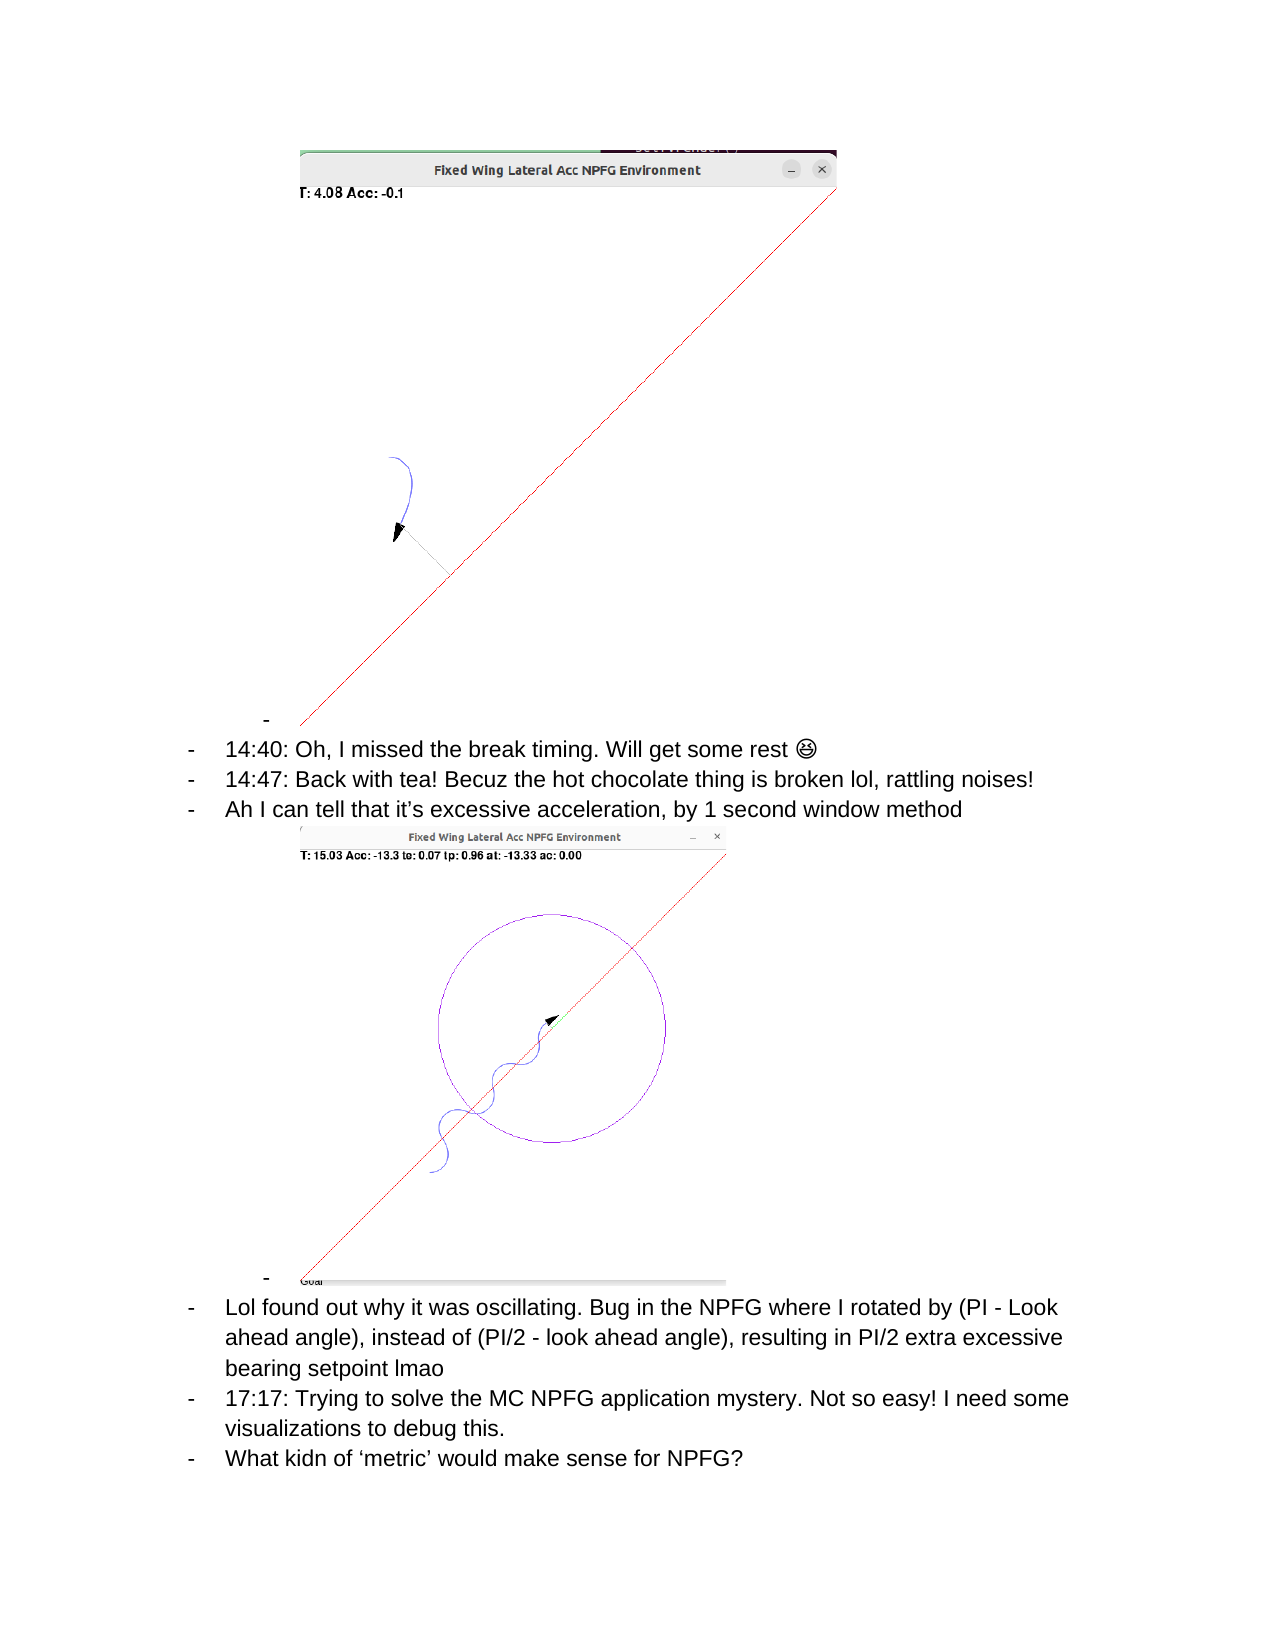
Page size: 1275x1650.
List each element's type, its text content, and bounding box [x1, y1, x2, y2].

picture [300, 826, 727, 1286]
list 14:47: Back with tea! Becuz the hot chocolate thing is broken lol, rattling noises! [187, 766, 1125, 793]
picture [300, 150, 837, 728]
list 14:40: Oh, I missed the break timing. Will get some rest 😆 [187, 736, 1125, 762]
list Lol found out why it was oscillating. Bug in the NPFG where I rotated by (PI - Look ahead angle), instead of (PI/2 - look ahead angle), resulting in PI/2 extra excessive bearing setpoint lmao [187, 1294, 1125, 1381]
list 17:17: Trying to solve the MC NPFG application mystery. Not so easy! I need some visualizations to debug this. [187, 1385, 1125, 1441]
list Ah I can tell that it’s excessive acceleration, by 1 second window method [187, 796, 1125, 823]
list What kidn of ‘metric’ would make sense for NPFG? [187, 1445, 1125, 1471]
